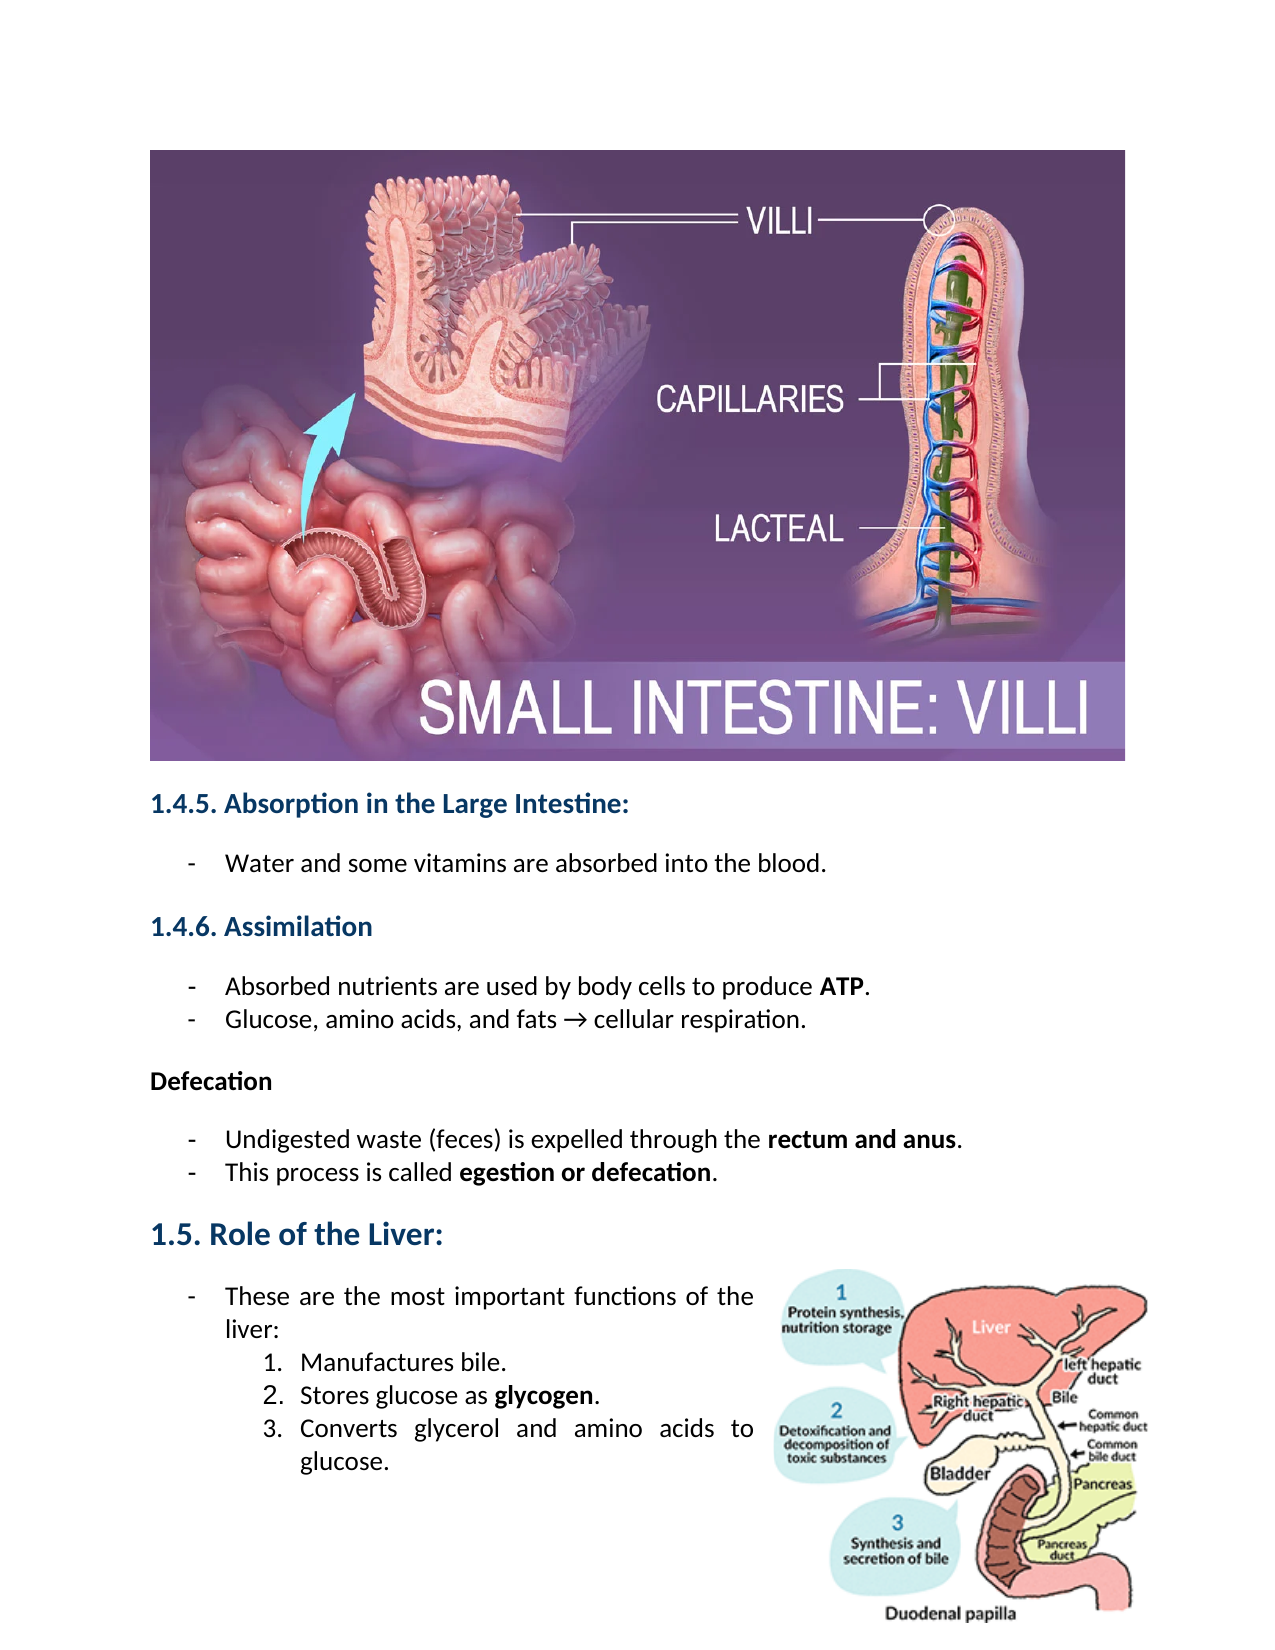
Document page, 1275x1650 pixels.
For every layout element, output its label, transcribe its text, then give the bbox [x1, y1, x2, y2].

subtitle Defecation [150, 1064, 1125, 1097]
picture [773, 1269, 1149, 1623]
subtitle 1.4.6. Assimilation [150, 908, 1125, 944]
list Glucose, amino acids, and fats → cellular respiration. [187, 1002, 1125, 1035]
picture [150, 150, 1125, 761]
list These are the most important functions of the liver: [187, 1279, 773, 1345]
text 1.5. Role of the Liver: [150, 1213, 1125, 1254]
list Converts glycerol and amino acids to glucose. [262, 1411, 773, 1477]
list Undigested waste (feces) is expelled through the rectum and anus. [187, 1122, 1125, 1155]
list Stores glucose as glycogen. [262, 1378, 773, 1411]
text 1.4.5. Absorption in the Large Intestine: [150, 786, 1125, 821]
list This process is called egestion or defecation. [187, 1155, 1125, 1188]
list Manufactures bile. [262, 1345, 773, 1378]
list Absorbed nutrients are used by body cells to produce ATP. [187, 969, 1125, 1002]
list Water and some vitamins are absorbed into the blood. [187, 846, 1125, 879]
